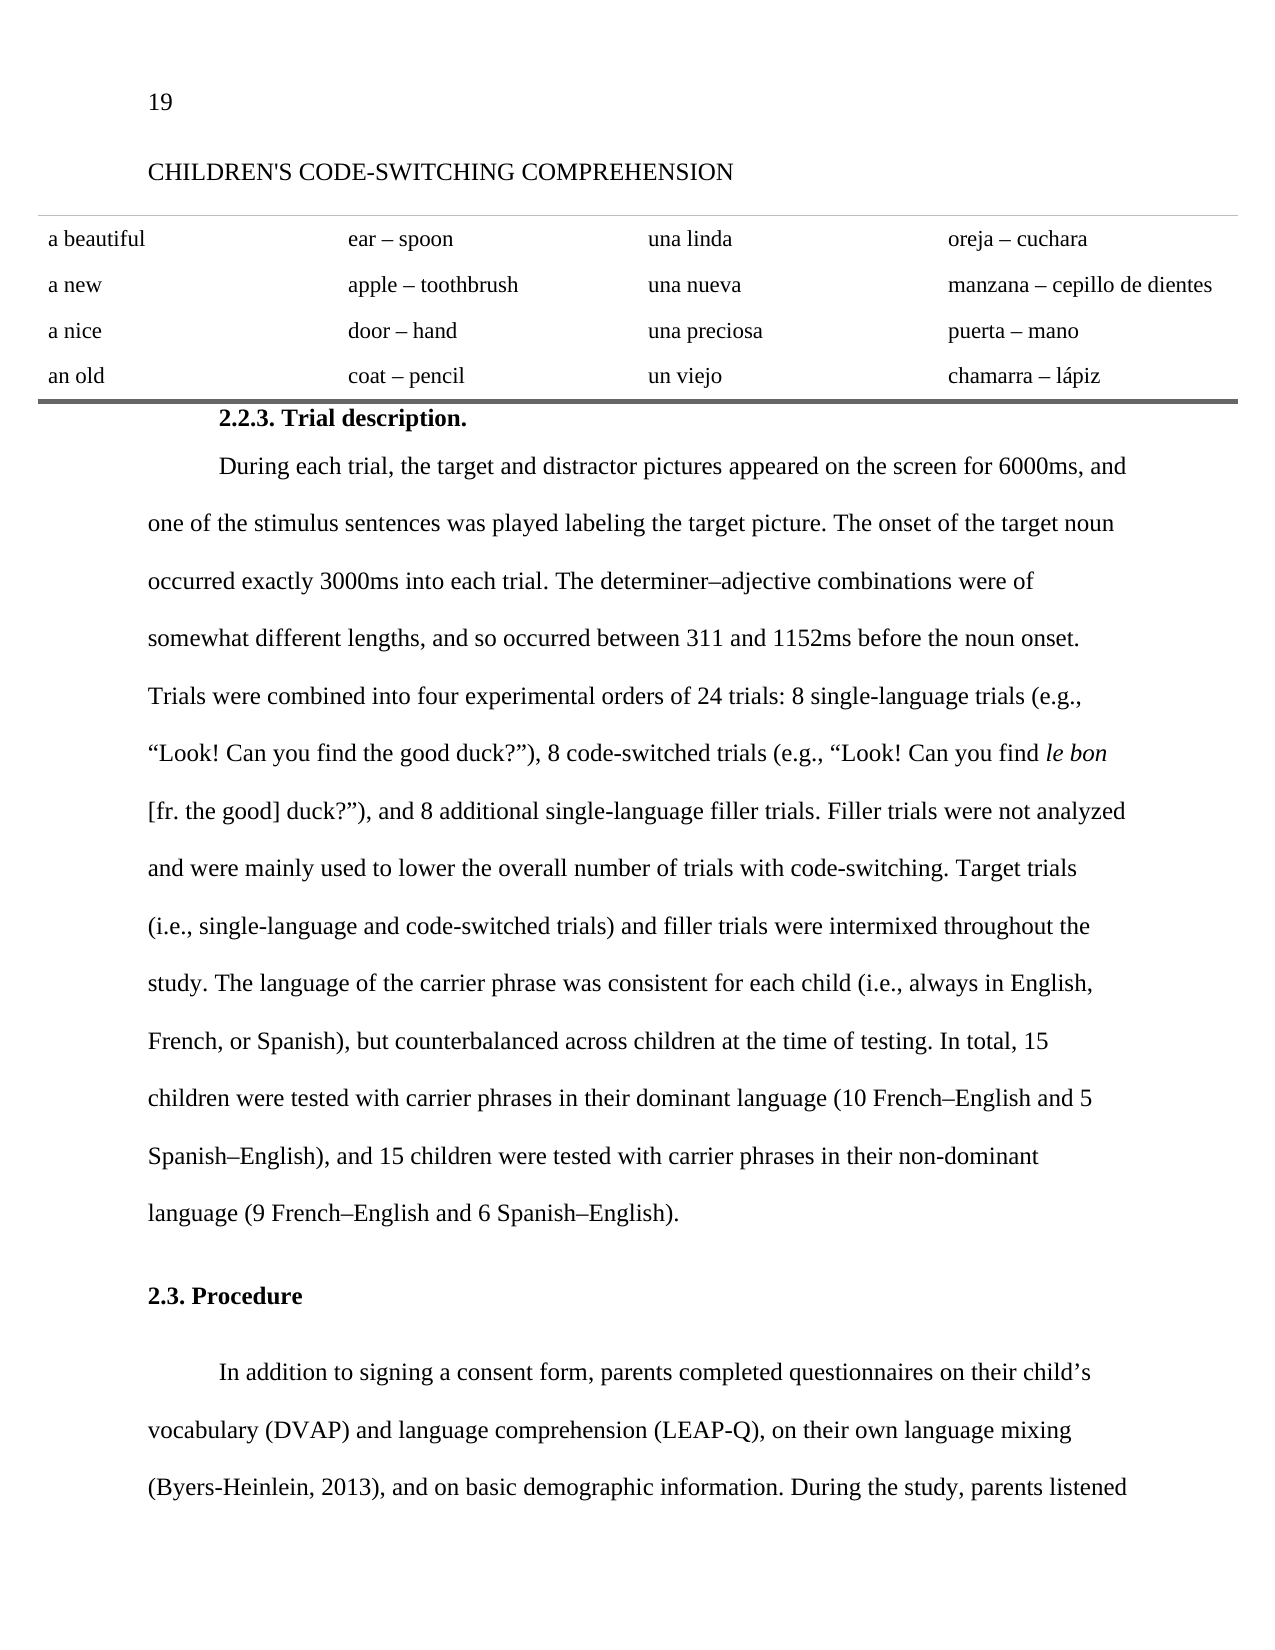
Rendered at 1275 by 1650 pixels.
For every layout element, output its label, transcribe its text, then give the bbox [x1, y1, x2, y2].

table_cell puerta – mano [938, 308, 1237, 353]
table_cell manzana – cepillo de dientes [938, 262, 1237, 308]
table_cell una linda [643, 216, 937, 262]
table_cell oreja – cuchara [938, 216, 1237, 262]
subtitle 2.2.3. Trial description. [148, 404, 1127, 432]
table_cell un viejo [638, 354, 937, 399]
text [148, 1357, 1127, 1501]
table_cell door – hand [338, 308, 632, 353]
subtitle 2.3. Procedure [148, 1281, 1127, 1310]
table_cell a new [38, 262, 337, 308]
table_cell apple – toothbrush [338, 262, 632, 308]
table_cell una preciosa [643, 308, 937, 353]
table_cell a beautiful [38, 216, 337, 262]
table_cell una nueva [643, 262, 937, 308]
table_cell a nice [38, 308, 337, 353]
table_cell chamarra – lápiz [938, 354, 1237, 399]
table_cell coat – pencil [338, 354, 637, 399]
table_cell an old [38, 354, 337, 399]
text During each trial, the target and distractor pictures appeared on the screen for 6000ms, and one of the stimulus sentences was played labeling the target picture. The onset of the target noun occurred exactly 3000ms into each trial. The determiner–adjective combinations were of somewhat different lengths, and so occurred between 311 and 1152ms before the noun onset. Trials were combined into four experimental orders of 24 trials: 8 single-language trials (e.g., “Look! Can you find the good duck?”), 8 code-switched trials (e.g., “Look! Can you find le bon [fr. the good] duck?”), and 8 additional single-language filler trials. Filler trials were not analyzed and were mainly used to lower the overall number of trials with code-switching. Target trials (i.e., single-language and code-switched trials) and filler trials were intermixed throughout the study. The language of the carrier phrase was consistent for each child (i.e., always in English, French, or Spanish), but counterbalanced across children at the time of testing. In total, 15 children were tested with carrier phrases in their dominant language (10 French–English and 5 Spanish–English), and 15 children were tested with carrier phrases in their non-dominant language (9 French–English and 6 Spanish–English). [148, 451, 1127, 1227]
table_cell ear – spoon [338, 216, 632, 262]
